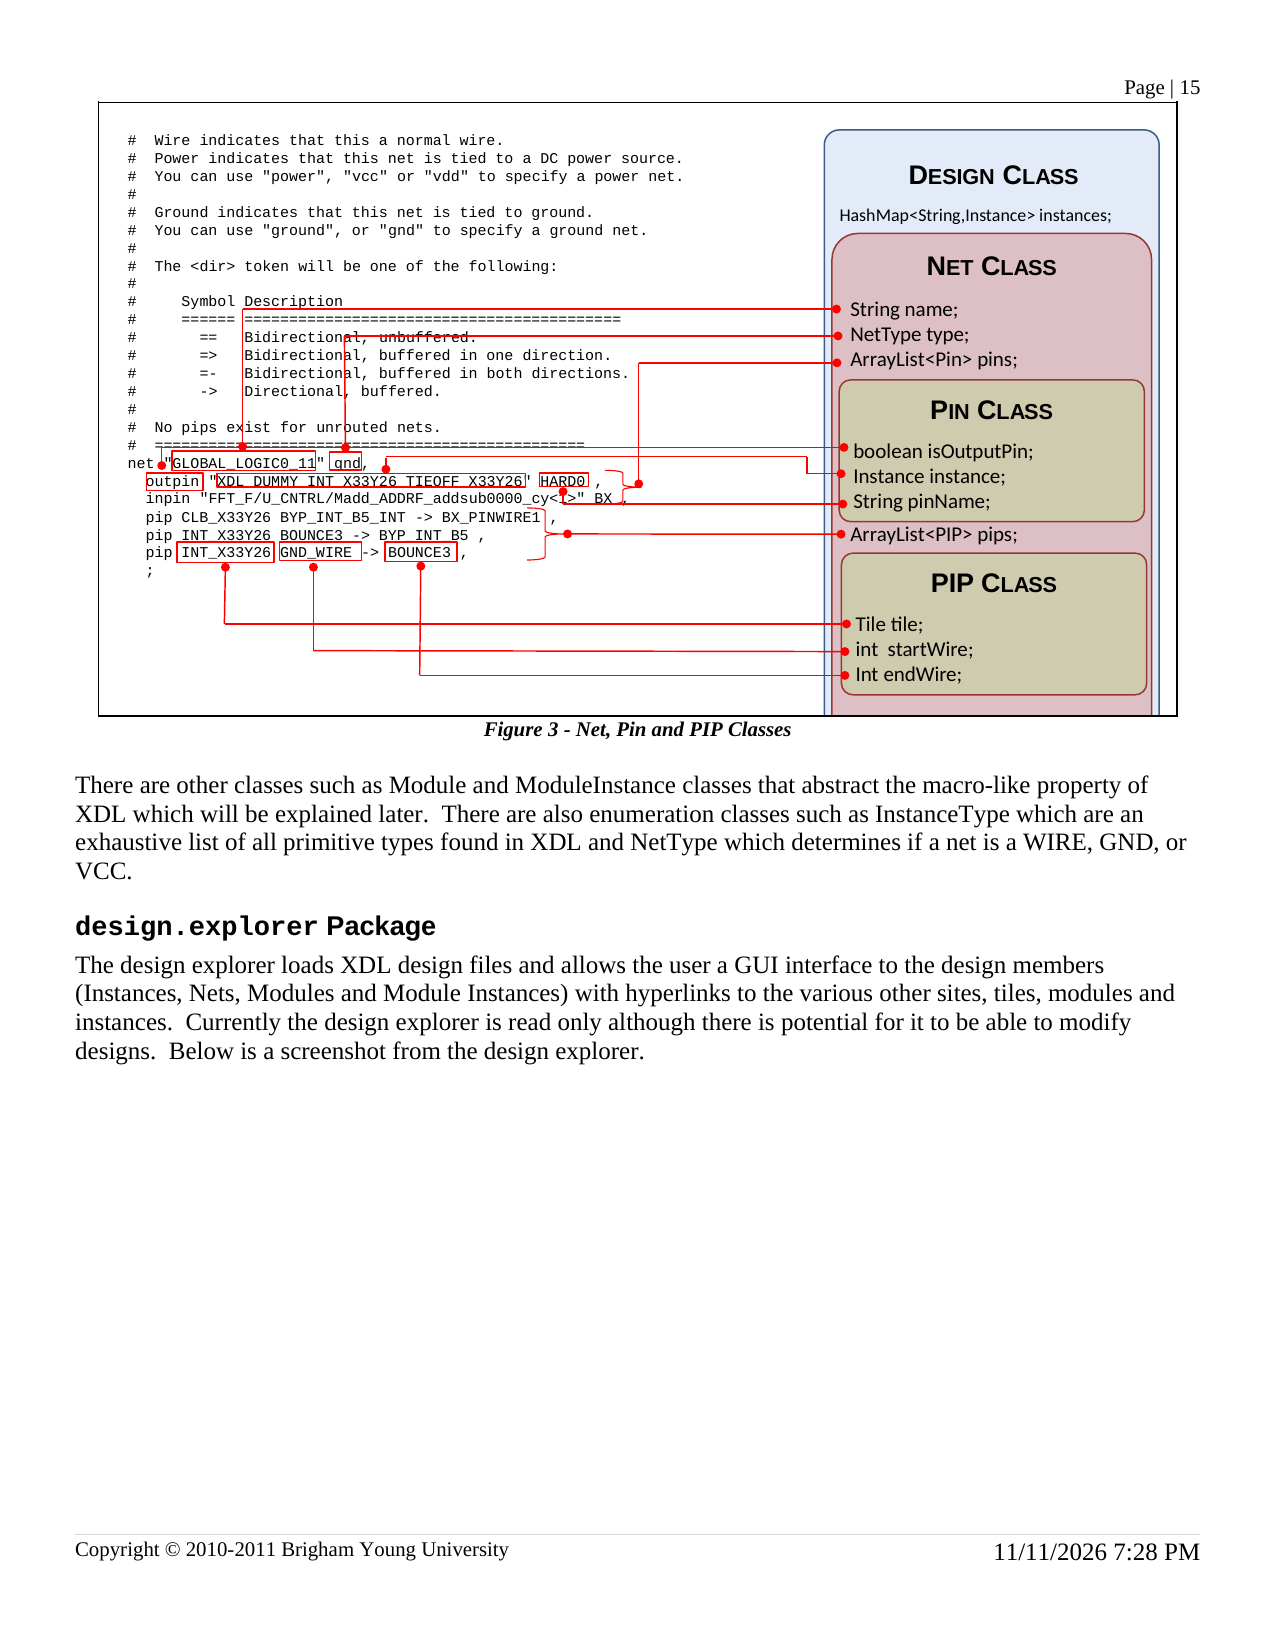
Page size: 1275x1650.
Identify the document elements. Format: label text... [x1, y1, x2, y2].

subtitle design.explorer Package [75, 910, 1200, 943]
text The design explorer loads XDL design files and allows the user a GUI interface to the design members (Instances, Nets, Modules and Module Instances) with hyperlinks to the various other sites, tiles, modules and instances. Currently the design explorer is read only although there is potential for it to be able to modify designs. Below is a screenshot from the design explorer. [75, 950, 1200, 1065]
text There are other classes such as Module and ModuleInstance classes that abstract the macro-like property of XDL which will be explained later. There are also enumeration classes such as InstanceType which are an exhaustive list of all primitive types found in XDL and NetType which determines if a net is a WIRE, GND, or VCC. [75, 741, 1200, 885]
